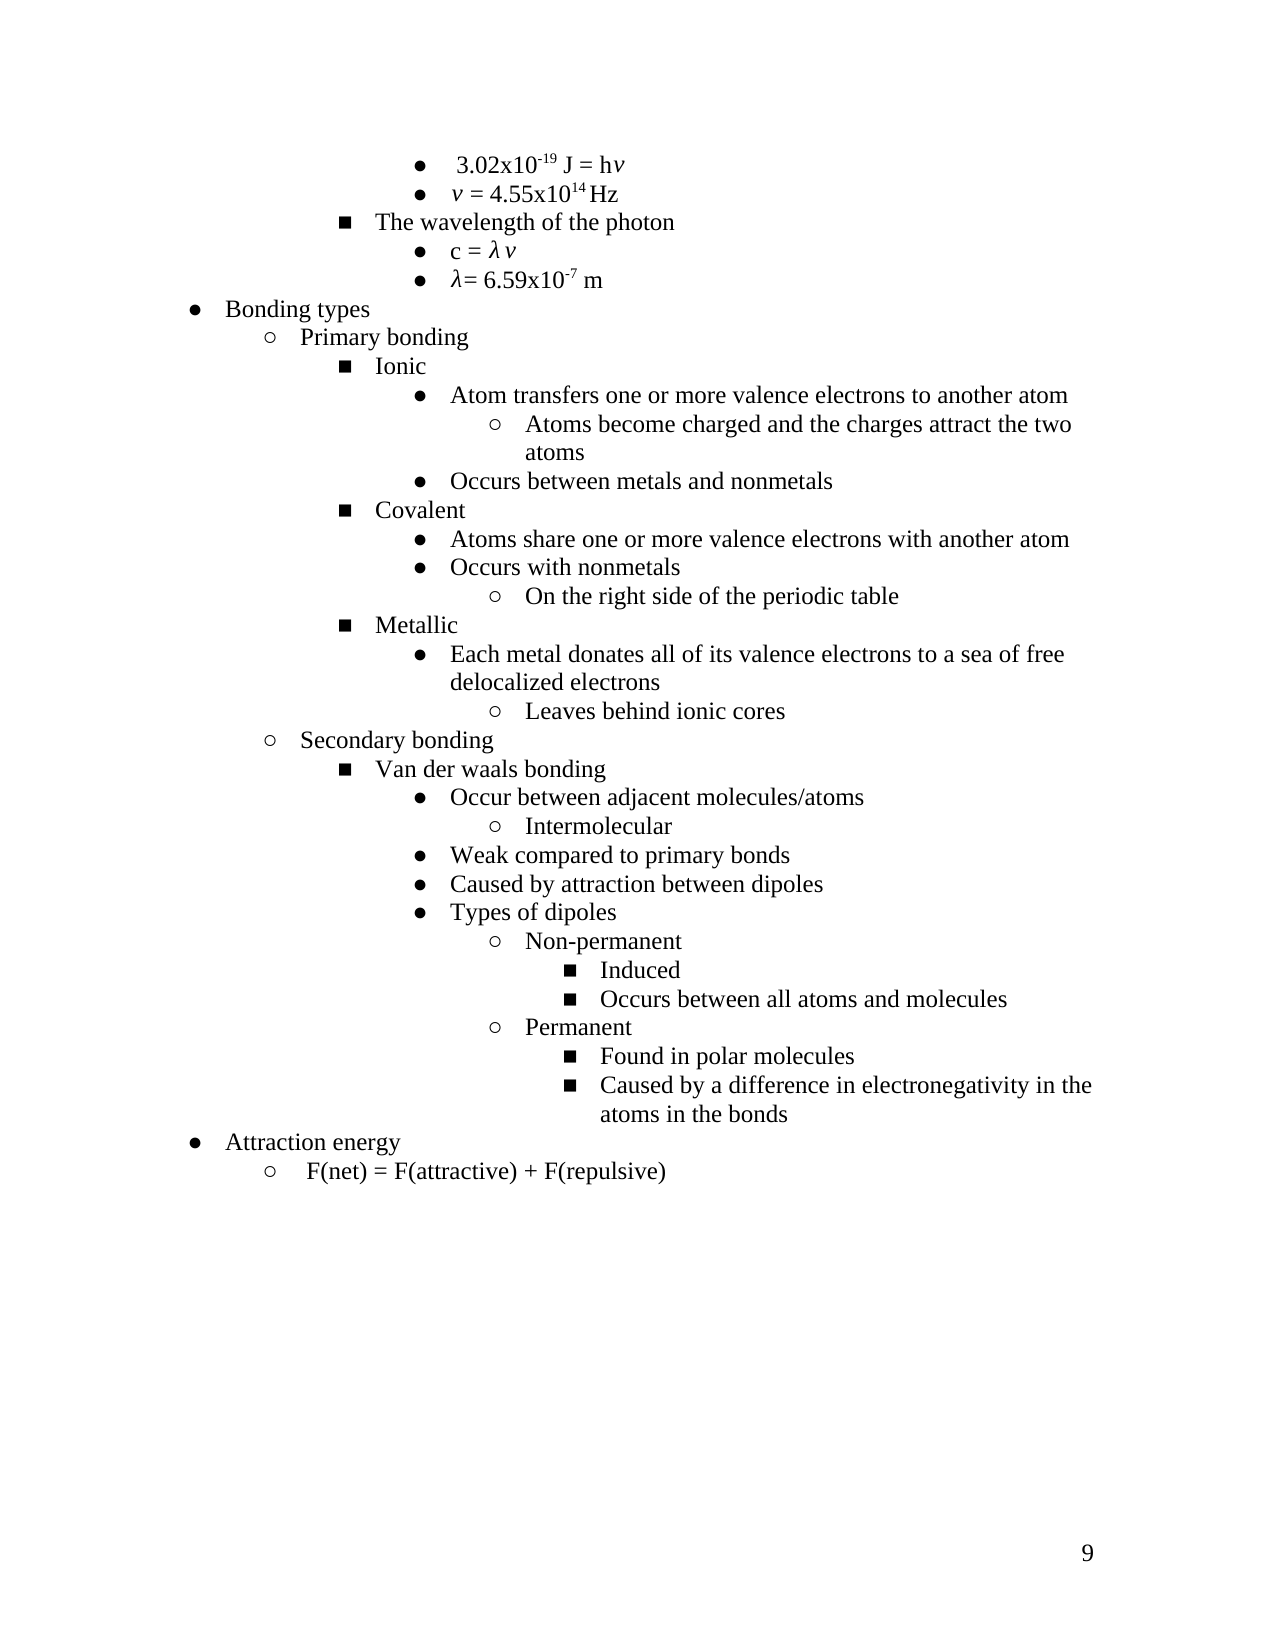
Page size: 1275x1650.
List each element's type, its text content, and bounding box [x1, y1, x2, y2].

list Occur between adjacent molecules/atoms [412, 782, 1094, 811]
list Covalent [337, 495, 1094, 524]
subtitle Attraction energy [187, 1127, 1094, 1156]
list Caused by attraction between dipoles [412, 869, 1094, 897]
list Induced [562, 955, 1094, 984]
list Found in polar molecules [562, 1041, 1094, 1070]
list Van der waals bonding [337, 754, 1094, 782]
list Occurs between all atoms and molecules [562, 984, 1094, 1012]
list F(net) = F(attractive) + F(repulsive) [262, 1156, 1094, 1185]
list Primary bonding [262, 322, 1094, 351]
list The wavelength of the photon [337, 207, 1094, 236]
list Occurs with nonmetals [412, 552, 1094, 581]
list Weak compared to primary bonds [412, 840, 1094, 869]
list 3.02x10-19 J = h [412, 150, 1094, 179]
list Atoms become charged and the charges attract the two atoms [487, 409, 1094, 466]
subtitle Bonding types [187, 294, 1094, 322]
list Ionic [337, 351, 1094, 380]
list = 4.55x1014 Hz [412, 179, 1094, 207]
list Intermolecular [487, 811, 1094, 840]
list Atom transfers one or more valence electrons to another atom [412, 380, 1094, 409]
list On the right side of the periodic table [487, 581, 1094, 610]
list Non-permanent [487, 926, 1094, 955]
list Types of dipoles [412, 897, 1094, 926]
list Metallic [337, 610, 1094, 639]
list Occurs between metals and nonmetals [412, 466, 1094, 495]
list = 6.59x10-7 m [412, 265, 1094, 294]
list Caused by a difference in electronegativity in the atoms in the bonds [562, 1070, 1094, 1127]
list Permanent [487, 1012, 1094, 1041]
list Leaves behind ionic cores [487, 696, 1094, 725]
list c = [412, 236, 1094, 265]
list Secondary bonding [262, 725, 1094, 754]
list Each metal donates all of its valence electrons to a sea of free delocalized electrons [412, 639, 1094, 696]
list Atoms share one or more valence electrons with another atom [412, 524, 1094, 552]
